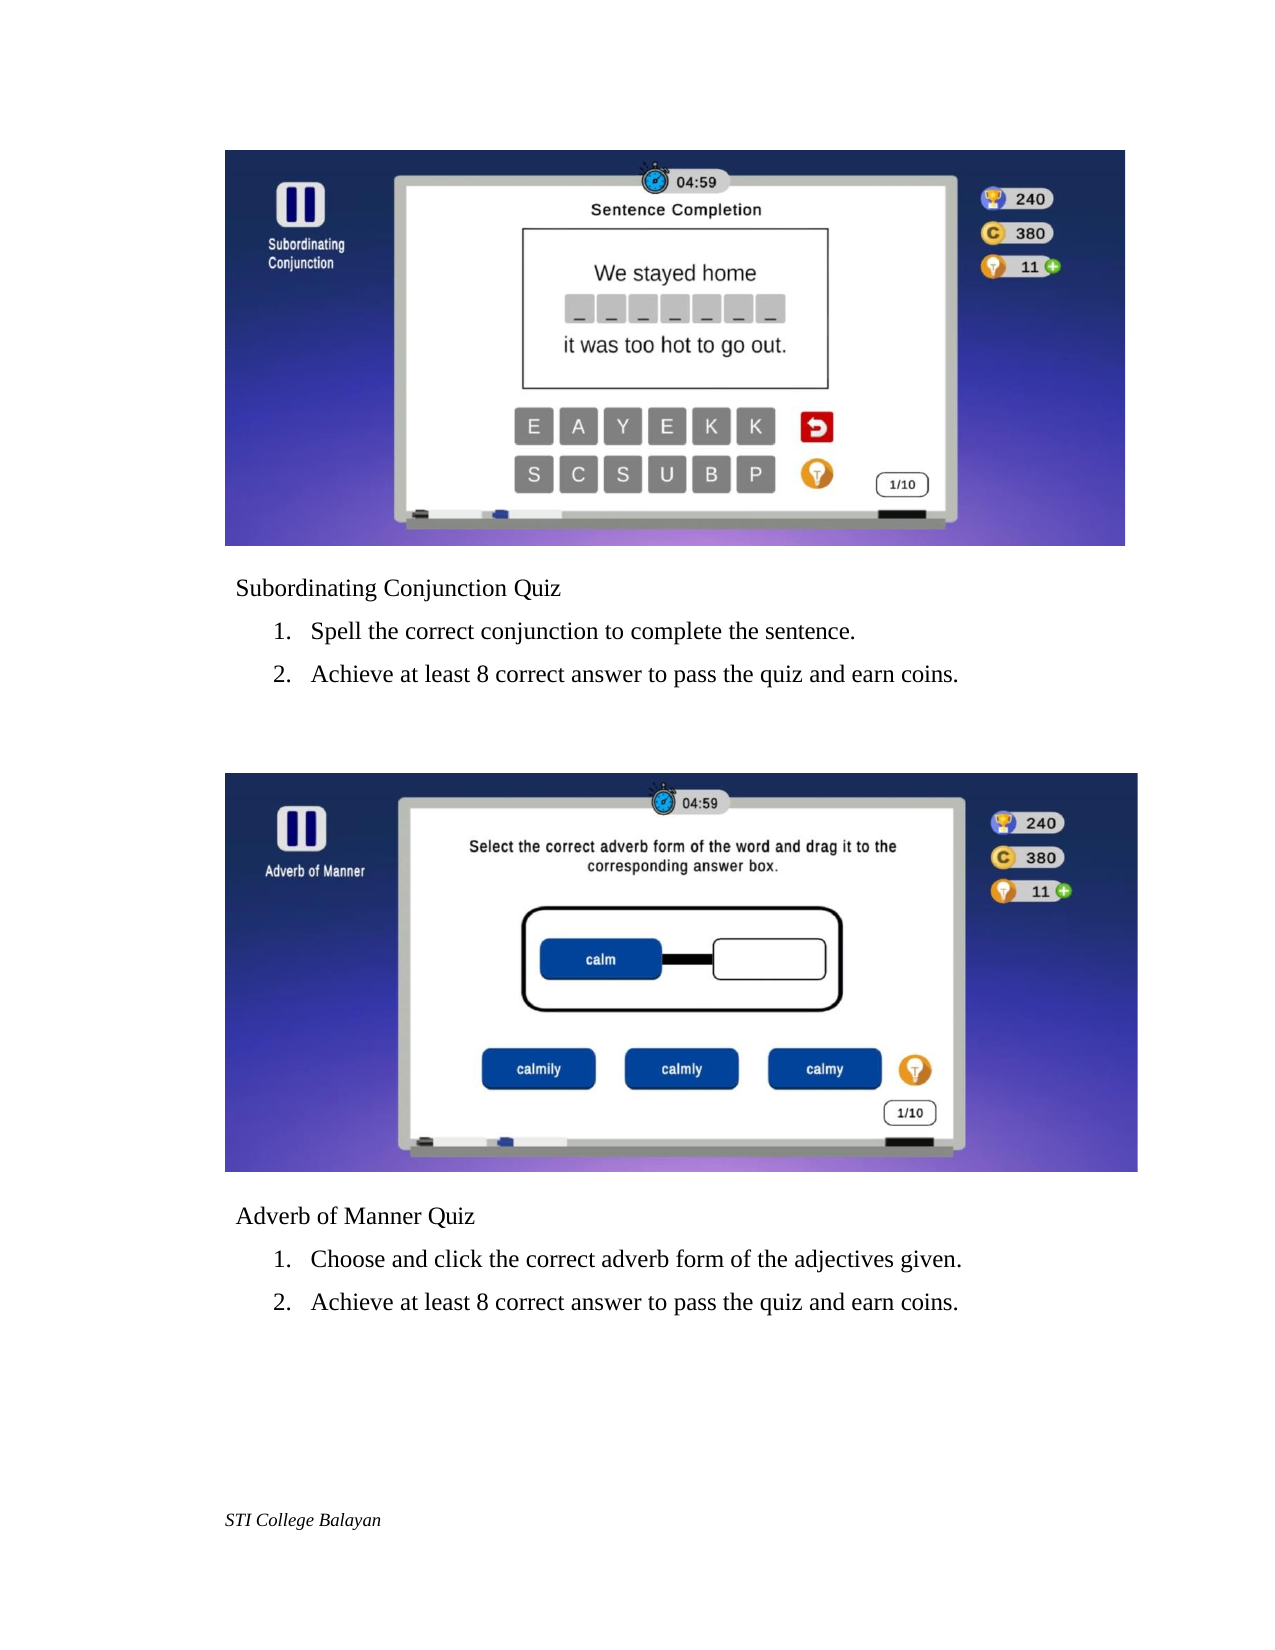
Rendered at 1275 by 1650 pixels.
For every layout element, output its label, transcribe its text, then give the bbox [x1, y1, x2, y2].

list Choose and click the correct adverb form of the adjectives given. [273, 1244, 1125, 1272]
list Achieve at least 8 correct answer to pass the quiz and earn coins. [273, 1287, 1125, 1316]
text Subordinating Conjunction Quiz [235, 573, 1125, 602]
text Adverb of Manner Quiz [235, 1172, 1125, 1229]
list Achieve at least 8 correct answer to pass the quiz and earn coins. [273, 659, 1125, 688]
list Spell the correct conjunction to complete the sentence. [273, 616, 1125, 645]
picture [225, 150, 1125, 546]
picture [225, 773, 1138, 1172]
